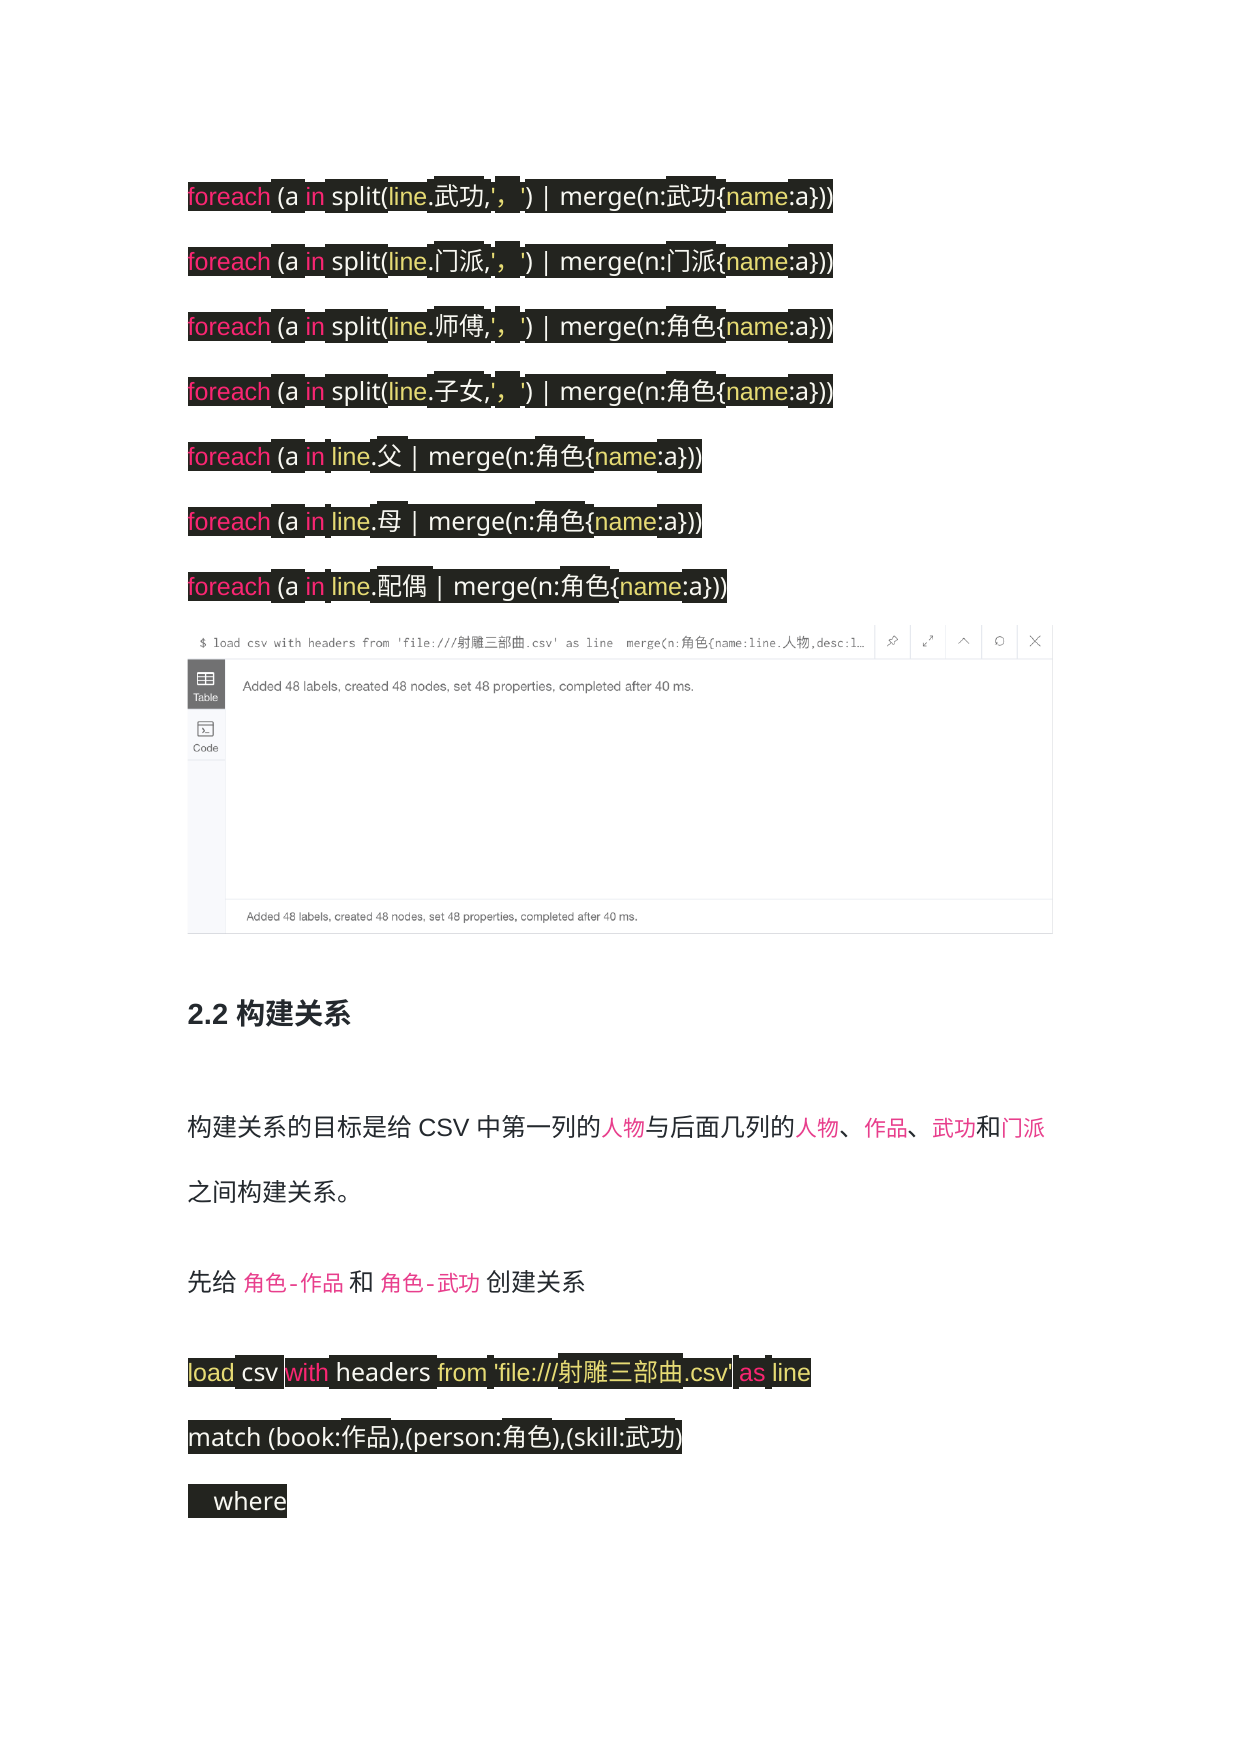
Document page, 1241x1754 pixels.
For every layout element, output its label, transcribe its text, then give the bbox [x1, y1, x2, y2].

text foreach (a in line.配偶 | merge(n:角色{name:a})) [187, 552, 1053, 617]
picture [187, 625, 1053, 934]
text 先给 角色-作品 和 角色-武功 创建关系 [187, 1248, 1053, 1313]
text foreach (a in split(line.子女,'，') | merge(n:角色{name:a})) [187, 357, 1053, 422]
text foreach (a in line.父 | merge(n:角色{name:a})) [187, 422, 1053, 487]
text match (book:作品),(person:角色),(skill:武功) [187, 1403, 1053, 1468]
subtitle 2.2 构建关系 [187, 979, 1053, 1044]
text 构建关系的目标是给 CSV 中第一列的人物与后面几列的人物、作品、武功和门派之间构建关系。 [187, 1093, 1053, 1223]
text foreach (a in line.母 | merge(n:角色{name:a})) [187, 487, 1053, 552]
text load csv with headers from 'file:///射雕三部曲.csv' as line [187, 1338, 1053, 1403]
text where [187, 1468, 1053, 1533]
text foreach (a in split(line.师傅,'，') | merge(n:角色{name:a})) [187, 292, 1053, 357]
text foreach (a in split(line.武功,'，') | merge(n:武功{name:a})) [187, 162, 1053, 227]
text foreach (a in split(line.门派,'，') | merge(n:门派{name:a})) [187, 227, 1053, 292]
